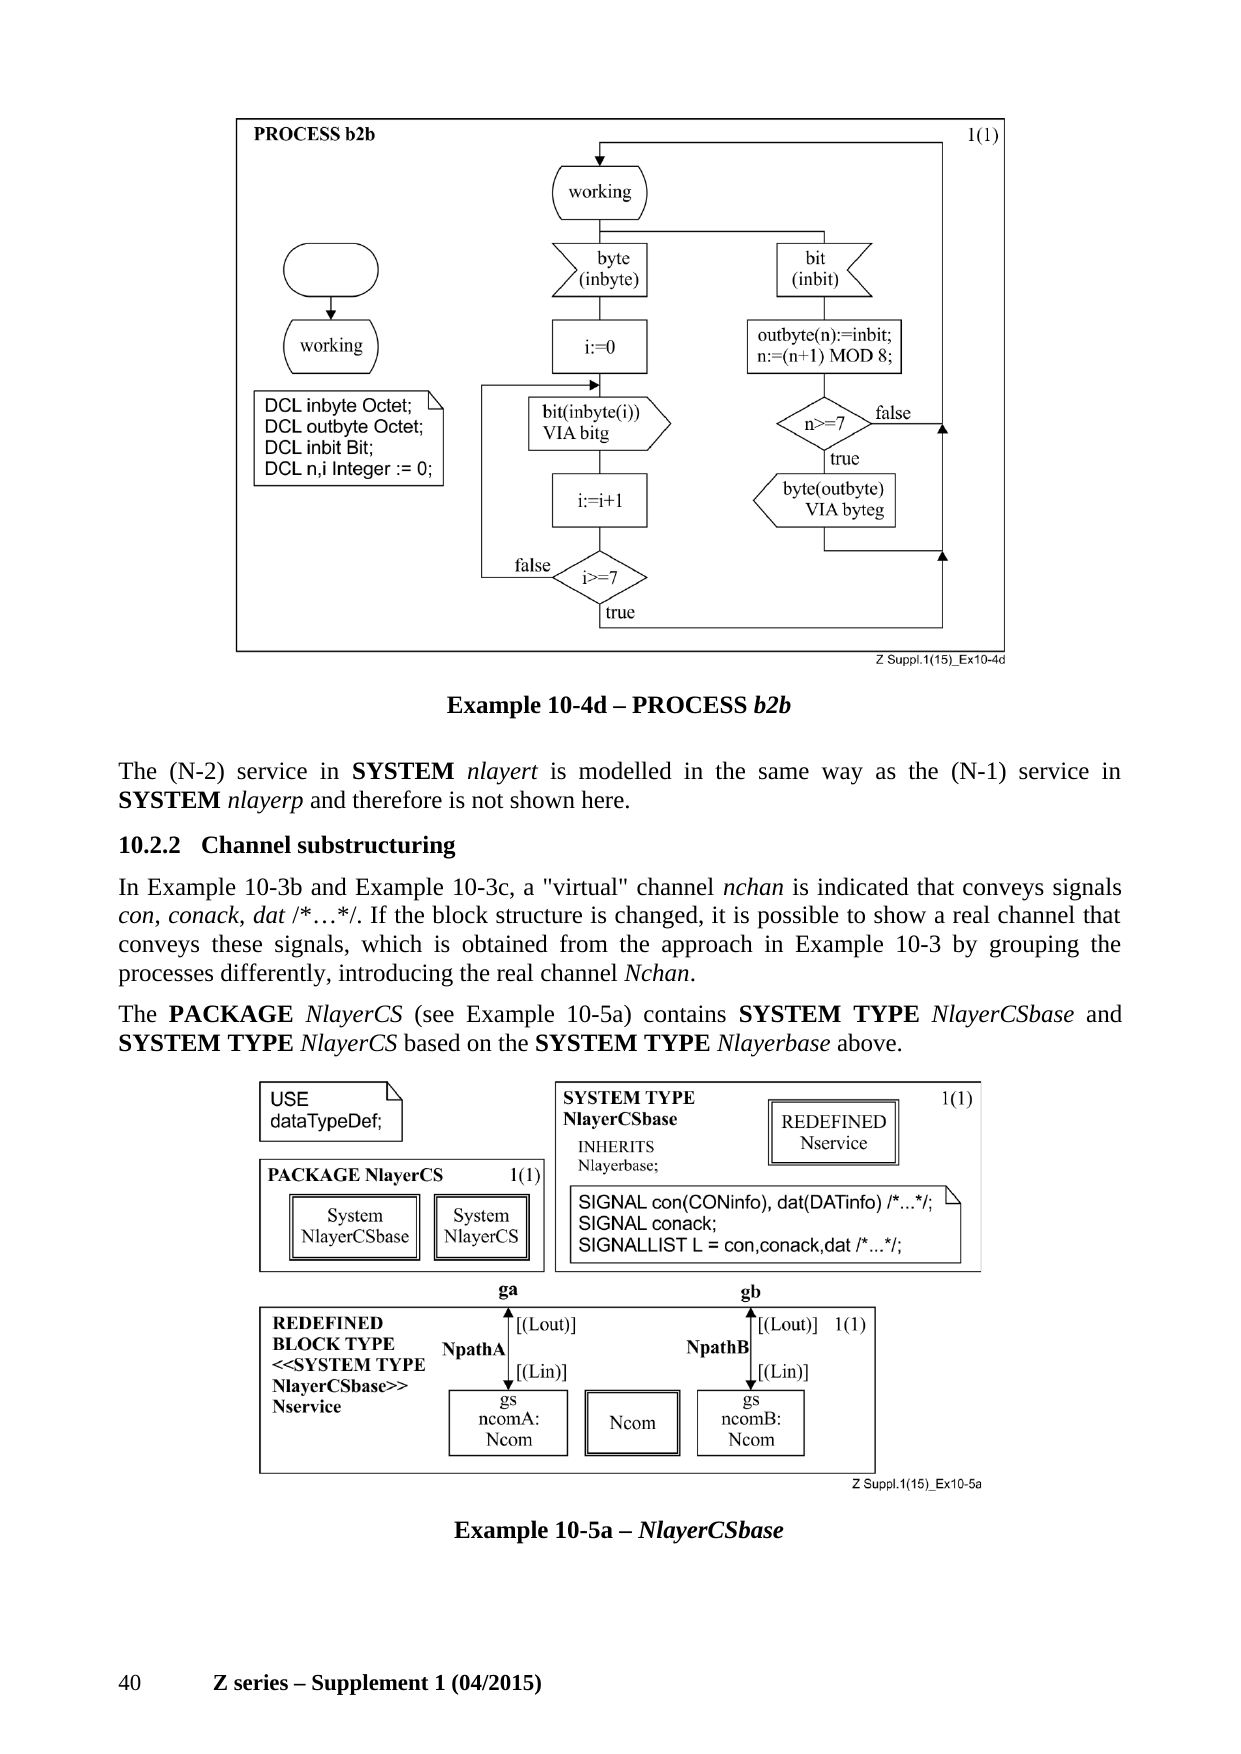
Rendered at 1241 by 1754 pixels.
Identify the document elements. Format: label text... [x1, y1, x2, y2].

picture [235, 118, 1005, 666]
title Example 10-4d – PROCESS b2b [118, 690, 1122, 719]
subtitle 10.2.2 Channel substructuring [118, 831, 1122, 859]
text In Example 10-3b and Example 10-3c, a "virtual" channel nchan is indicated that conveys signals con, conack, dat /*…*/. If the block structure is changed, it is possible to show a real channel that conveys these signals, which is obtained from the approach in Example 10-3 by grouping the processes differently, introducing the real channel Nchan. [118, 872, 1122, 987]
picture [259, 1081, 982, 1491]
title The (N-2) service in SYSTEM nlayert is modelled in the same way as the (N-1) service in SYSTEM nlayerp and therefore is not shown here. [118, 756, 1122, 814]
title Example 10-5a – NlayerCSbase [118, 1515, 1122, 1544]
text The PACKAGE NlayerCS (see Example 10-5a) contains SYSTEM TYPE NlayerCSbase and SYSTEM TYPE NlayerCS based on the SYSTEM TYPE Nlayerbase above. [118, 999, 1122, 1057]
